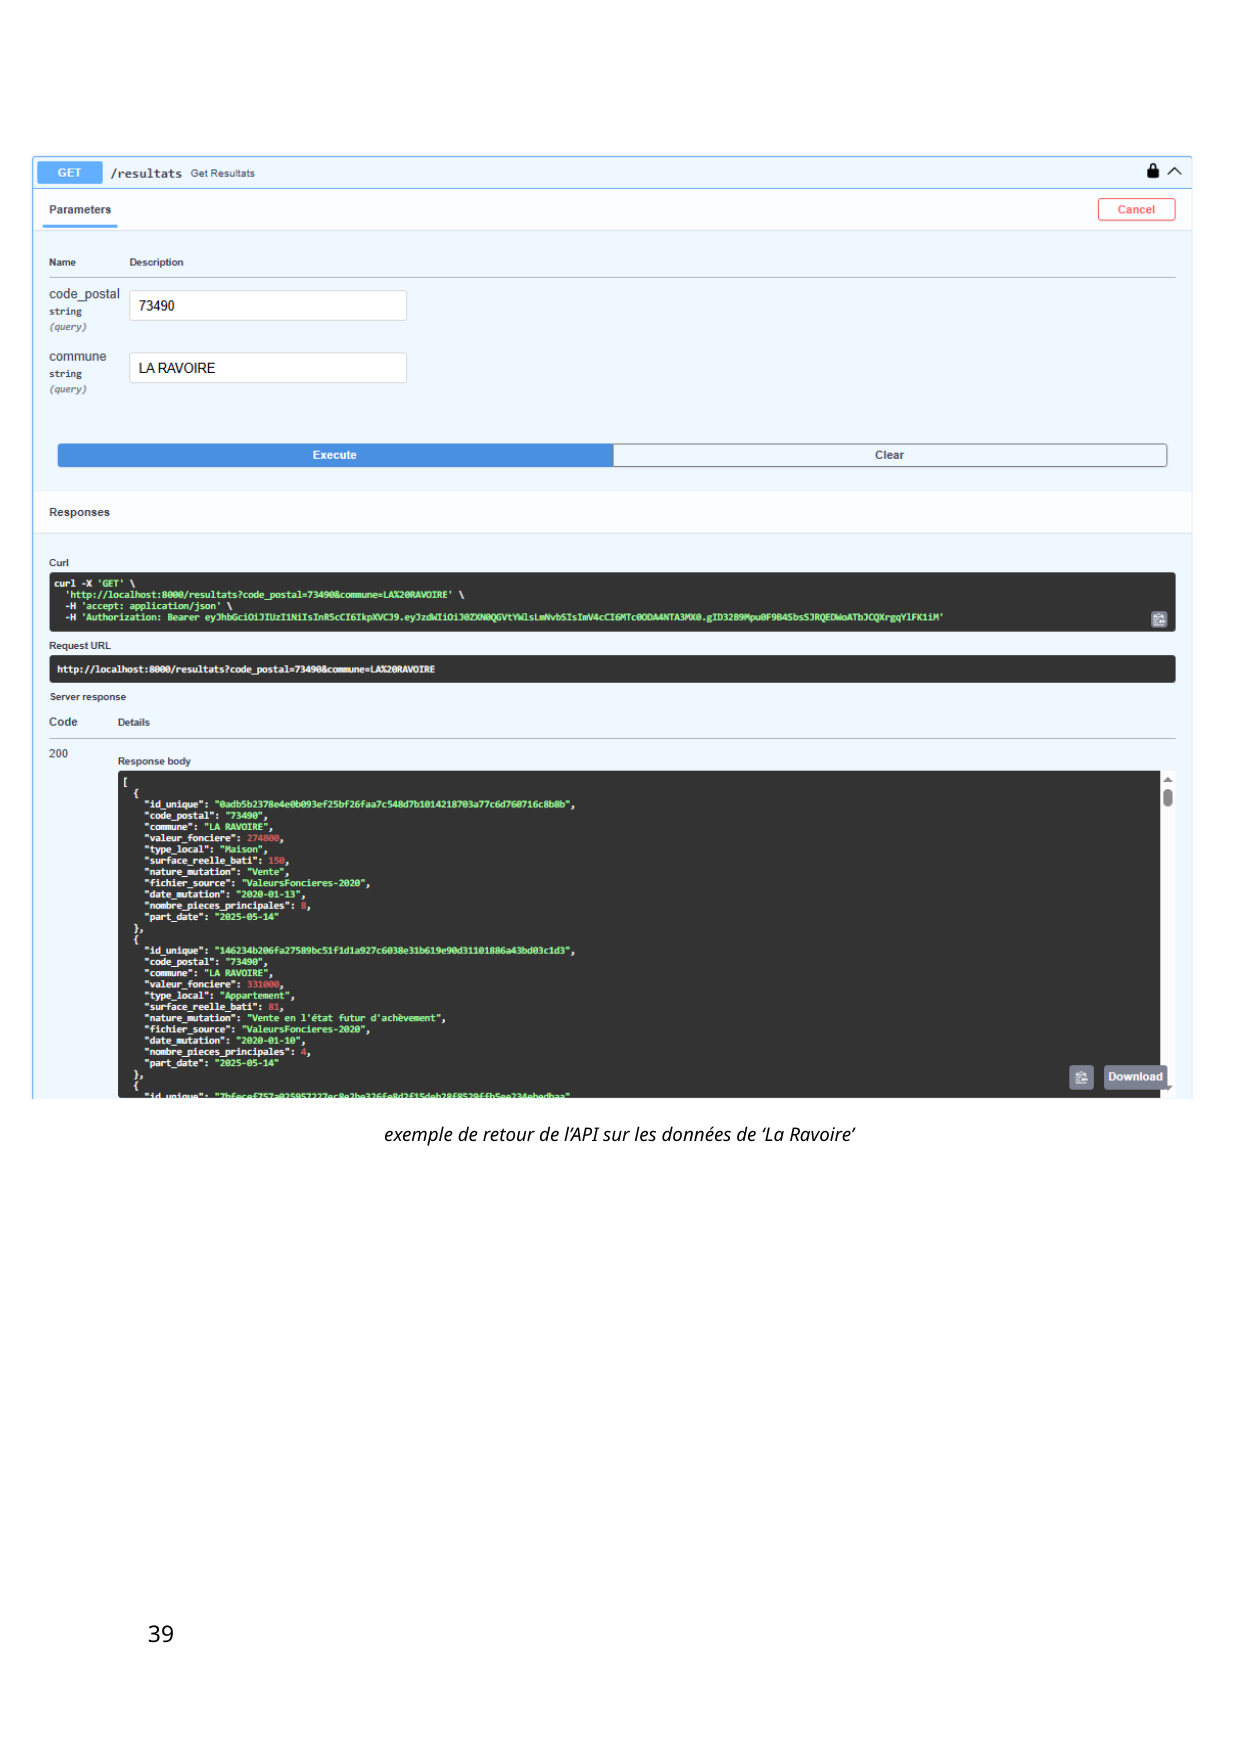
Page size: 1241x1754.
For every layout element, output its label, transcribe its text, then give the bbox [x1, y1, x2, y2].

picture [23, 147, 1192, 1097]
text exemple de retour de l’API sur les données de ‘La Ravoire’ [148, 1097, 1093, 1147]
